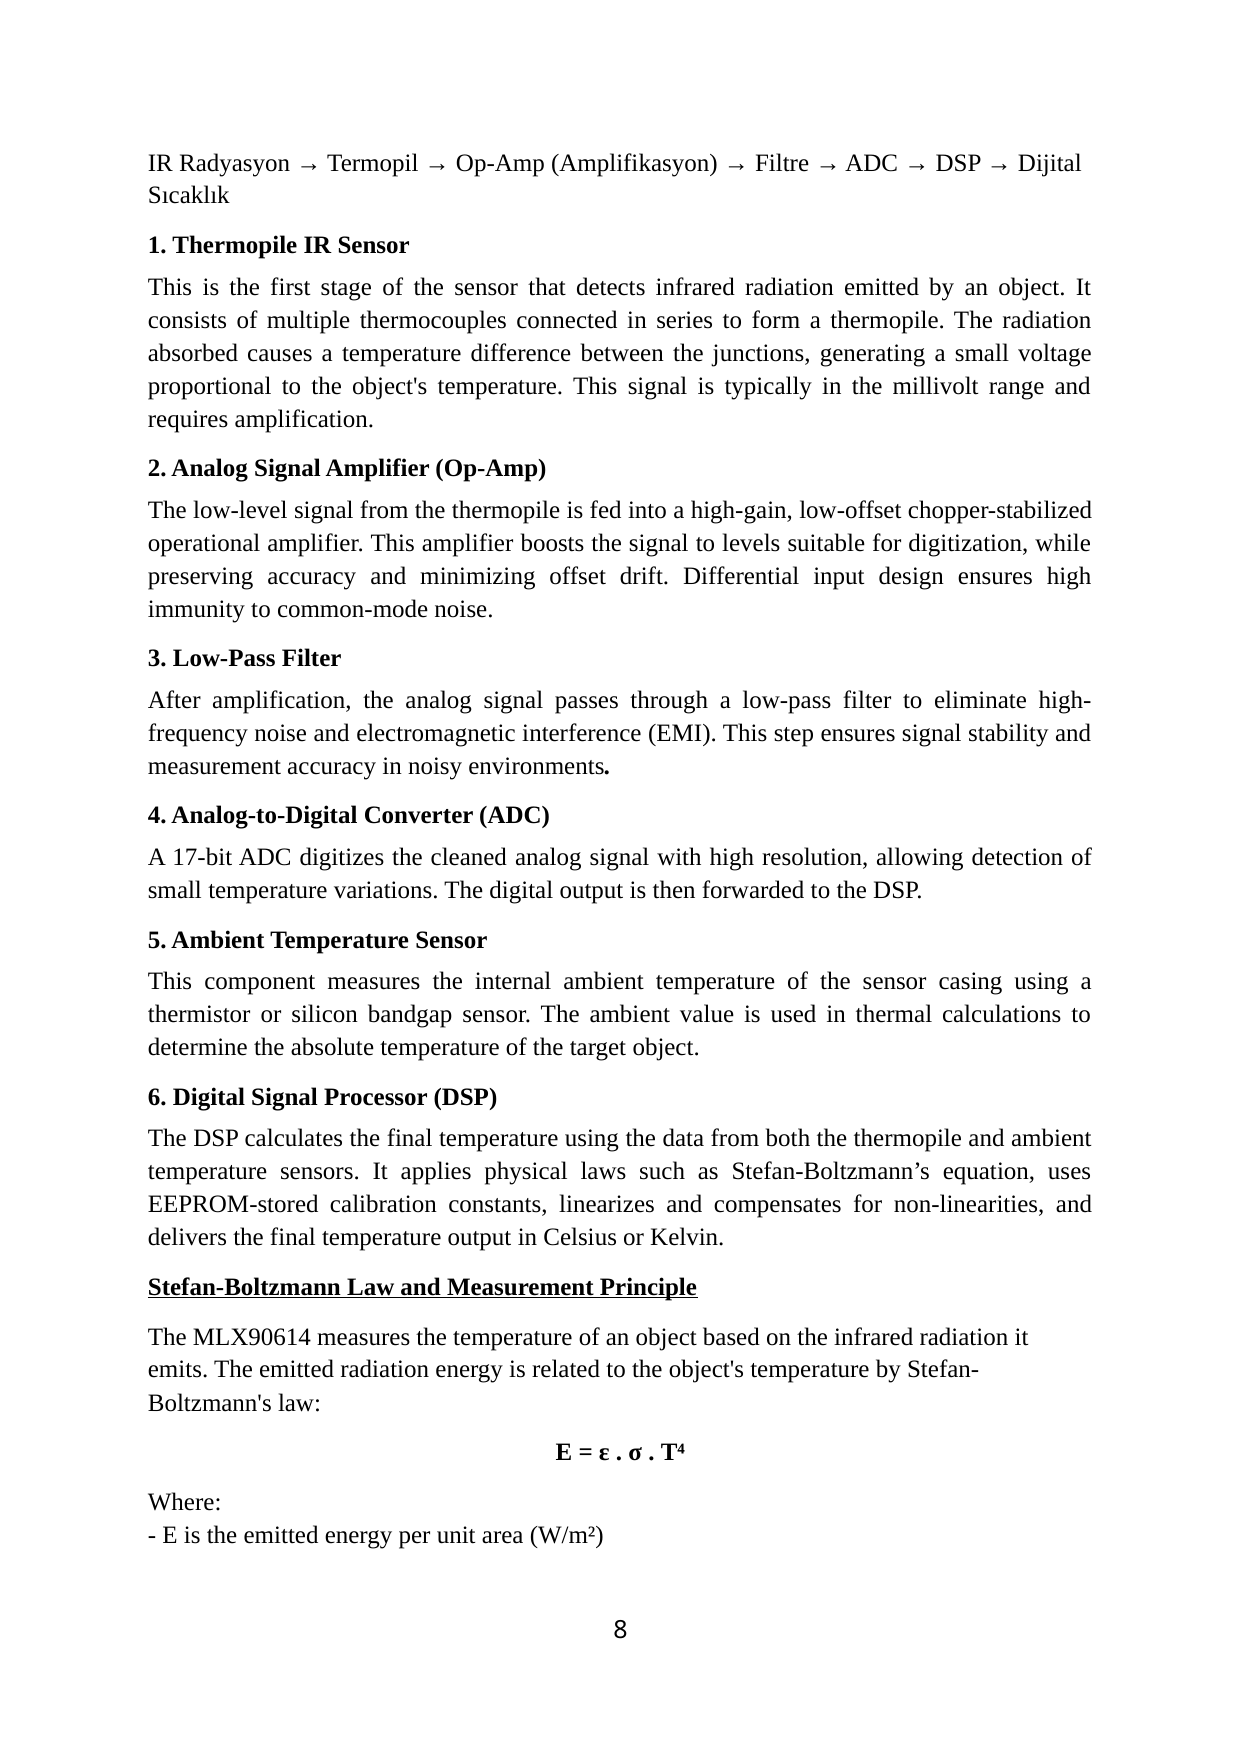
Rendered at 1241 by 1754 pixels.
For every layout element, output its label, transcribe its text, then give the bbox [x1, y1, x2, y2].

text Stefan-Boltzmann Law and Measurement Principle [148, 1272, 1093, 1301]
subtitle 5. Ambient Temperature Sensor [148, 925, 1093, 953]
subtitle 6. Digital Signal Processor (DSP) [148, 1082, 1093, 1111]
text The DSP calculates the final temperature using the data from both the thermopile and ambient temperature sensors. It applies physical laws such as Stefan-Boltzmann’s equation, uses EEPROM-stored calibration constants, linearizes and compensates for non-linearities, and delivers the final temperature output in Celsius or Kelvin. [148, 1123, 1093, 1251]
subtitle 1. Thermopile IR Sensor [148, 230, 1093, 259]
text A 17-bit ADC digitizes the cleaned analog signal with high resolution, allowing detection of small temperature variations. The digital output is then forwarded to the DSP. [148, 842, 1093, 904]
subtitle 4. Analog-to-Digital Converter (ADC) [148, 801, 1093, 829]
text E = ɛ . σ . T⁴ [148, 1437, 1093, 1466]
text The low-level signal from the thermopile is fed into a high-gain, low-offset chopper-stabilized operational amplifier. This amplifier boosts the signal to levels suitable for digitization, while preserving accuracy and minimizing offset drift. Differential input design ensures high immunity to common-mode noise. [148, 495, 1093, 623]
text The MLX90614 measures the temperature of an object based on the infrared radiation it emits. The emitted radiation energy is related to the object's temperature by Stefan-Boltzmann's law: [148, 1322, 1093, 1416]
subtitle 2. Analog Signal Amplifier (Op-Amp) [148, 453, 1093, 482]
text Where: - E is the emitted energy per unit area (W/m²) [148, 1487, 1093, 1588]
text This is the first stage of the sensor that detects infrared radiation emitted by an object. It consists of multiple thermocouples connected in series to form a thermopile. The radiation absorbed causes a temperature difference between the junctions, generating a small voltage proportional to the object's temperature. This signal is typically in the millivolt range and requires amplification. [148, 272, 1093, 432]
subtitle IR Radyasyon → Termopil → Op-Amp (Amplifikasyon) → Filtre → ADC → DSP → Dijital Sıcaklık [148, 148, 1093, 209]
text After amplification, the analog signal passes through a low-pass filter to eliminate high-frequency noise and electromagnetic interference (EMI). This step ensures signal stability and measurement accuracy in noisy environments. [148, 685, 1093, 780]
text This component measures the internal ambient temperature of the sensor casing using a thermistor or silicon bandgap sensor. The ambient value is used in thermal calculations to determine the absolute temperature of the target object. [148, 966, 1093, 1061]
subtitle 3. Low-Pass Filter [148, 643, 1093, 672]
